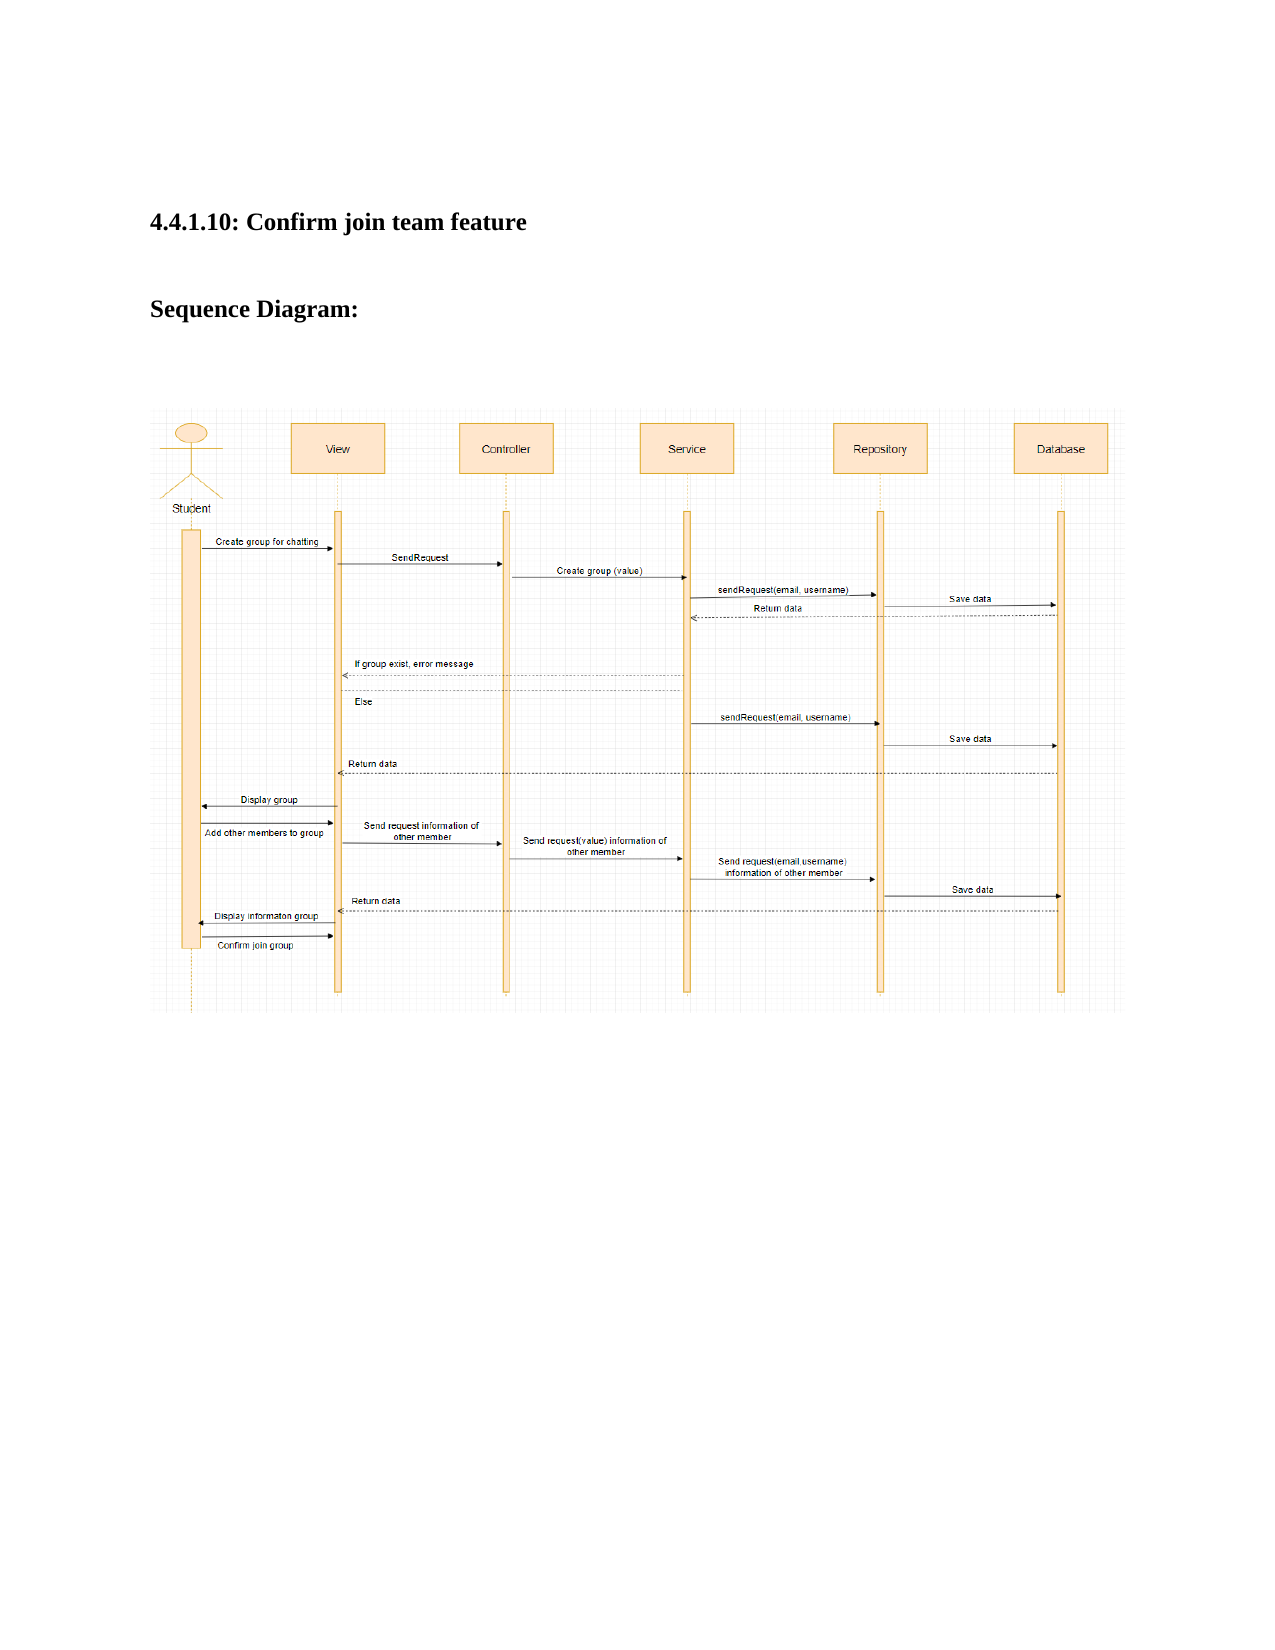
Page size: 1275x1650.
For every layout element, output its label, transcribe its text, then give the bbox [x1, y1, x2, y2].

text 4.4.1.10: Confirm join team feature [150, 207, 1125, 236]
picture [150, 408, 1125, 1013]
text Sequence Diagram: [150, 294, 1125, 322]
